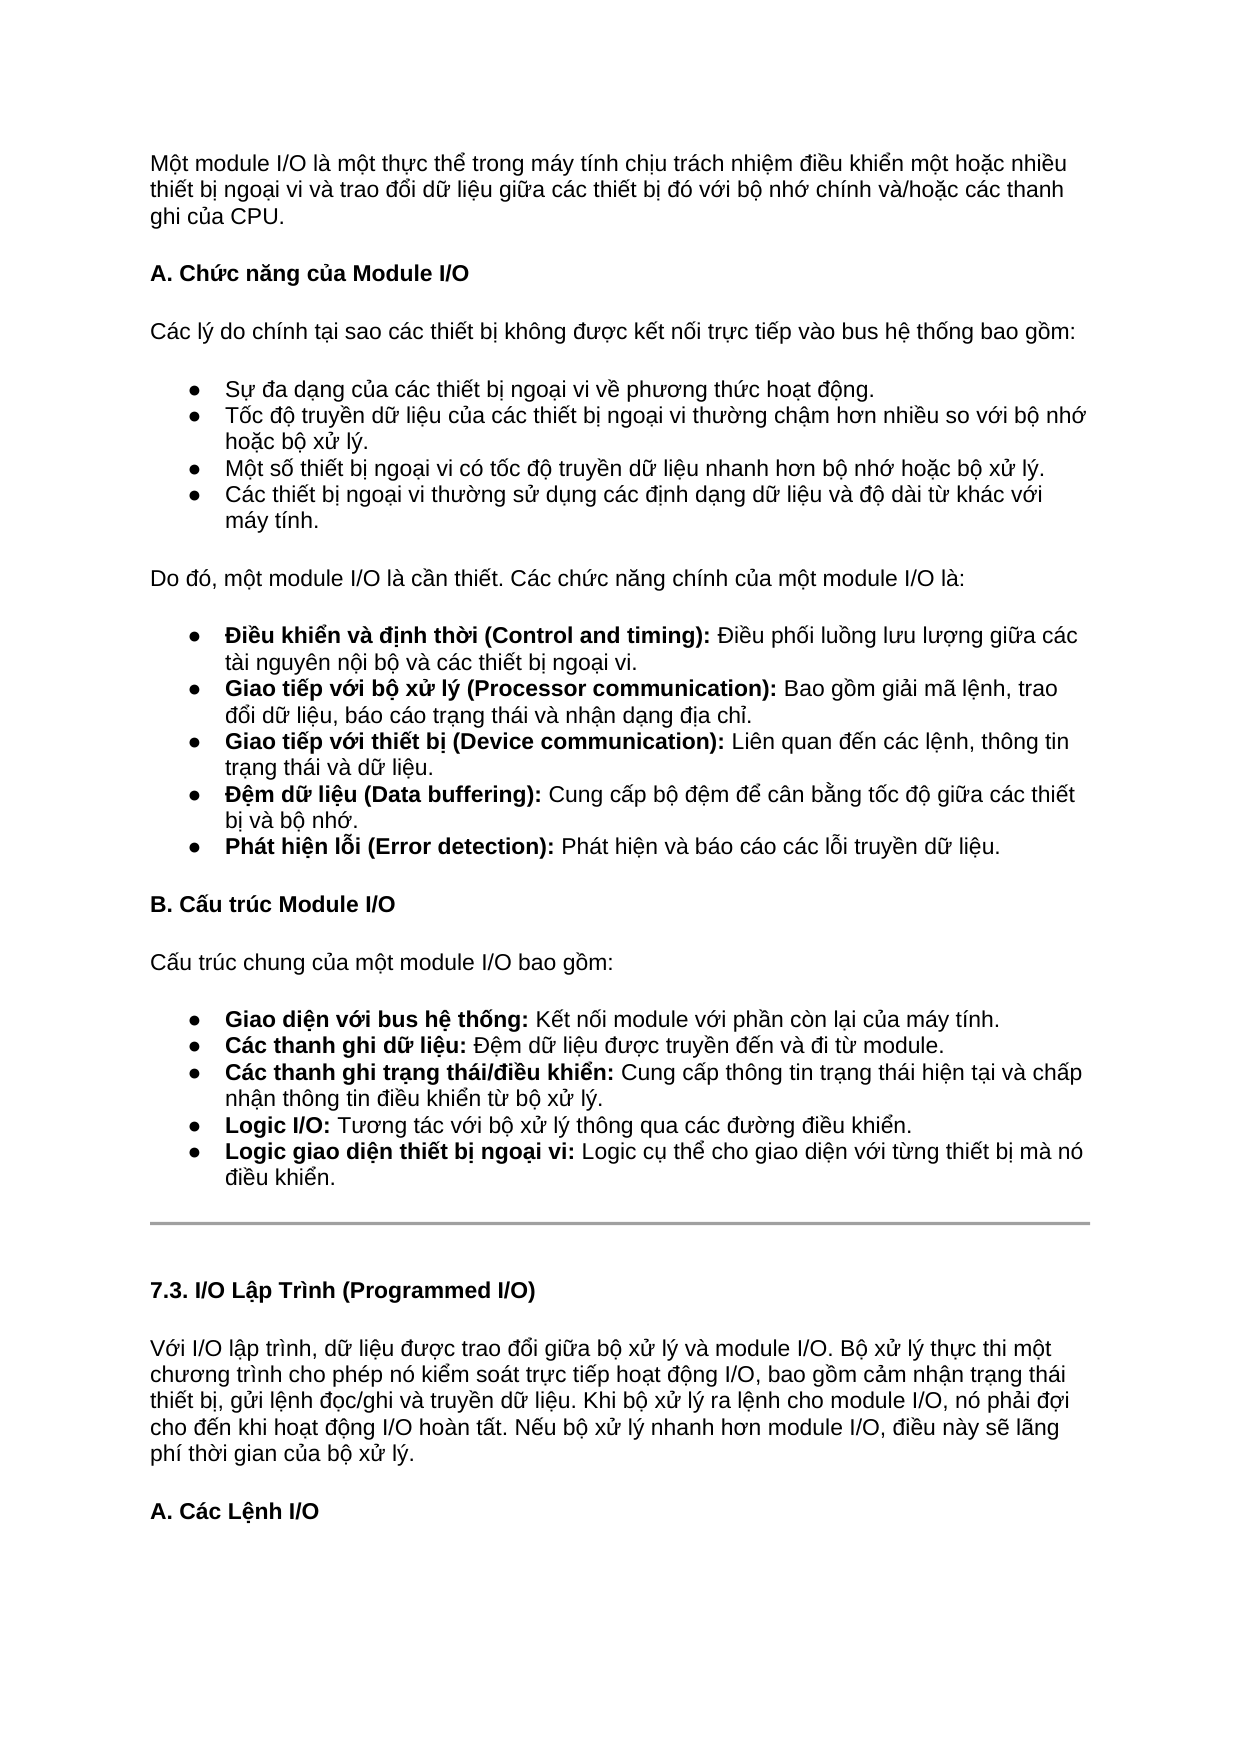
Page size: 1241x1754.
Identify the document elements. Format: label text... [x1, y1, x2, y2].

text B. Cấu trúc Module I/O [150, 891, 1090, 917]
list Các thanh ghi dữ liệu: Đệm dữ liệu được truyền đến và đi từ module. [187, 1032, 1090, 1059]
list Giao diện với bus hệ thống: Kết nối module với phần còn lại của máy tính. [187, 1006, 1090, 1032]
text Với I/O lập trình, dữ liệu được trao đổi giữa bộ xử lý và module I/O. Bộ xử lý thực thi một chương trình cho phép nó kiểm soát trực tiếp hoạt động I/O, bao gồm cảm nhận trạng thái thiết bị, gửi lệnh đọc/ghi và truyền dữ liệu. Khi bộ xử lý ra lệnh cho module I/O, nó phải đợi cho đến khi hoạt động I/O hoàn tất. Nếu bộ xử lý nhanh hơn module I/O, điều này sẽ lãng phí thời gian của bộ xử lý. [150, 1335, 1090, 1466]
subtitle 7.3. I/O Lập Trình (Programmed I/O) [150, 1277, 1090, 1303]
list Các thanh ghi trạng thái/điều khiển: Cung cấp thông tin trạng thái hiện tại và chấp nhận thông tin điều khiển từ bộ xử lý. [187, 1059, 1090, 1112]
list Giao tiếp với thiết bị (Device communication): Liên quan đến các lệnh, thông tin trạng thái và dữ liệu. [187, 728, 1090, 781]
list Đệm dữ liệu (Data buffering): Cung cấp bộ đệm để cân bằng tốc độ giữa các thiết bị và bộ nhớ. [187, 781, 1090, 833]
text Một module I/O là một thực thể trong máy tính chịu trách nhiệm điều khiển một hoặc nhiều thiết bị ngoại vi và trao đổi dữ liệu giữa các thiết bị đó với bộ nhớ chính và/hoặc các thanh ghi của CPU. [150, 150, 1090, 229]
list Sự đa dạng của các thiết bị ngoại vi về phương thức hoạt động. [187, 376, 1090, 402]
list Logic I/O: Tương tác với bộ xử lý thông qua các đường điều khiển. [187, 1112, 1090, 1138]
text Do đó, một module I/O là cần thiết. Các chức năng chính của một module I/O là: [150, 565, 1090, 591]
list Các thiết bị ngoại vi thường sử dụng các định dạng dữ liệu và độ dài từ khác với máy tính. [187, 481, 1090, 534]
list Logic giao diện thiết bị ngoại vi: Logic cụ thể cho giao diện với từng thiết bị mà nó điều khiển. [187, 1138, 1090, 1191]
text A. Các Lệnh I/O [150, 1498, 1090, 1524]
text Cấu trúc chung của một module I/O bao gồm: [150, 948, 1090, 975]
text Các lý do chính tại sao các thiết bị không được kết nối trực tiếp vào bus hệ thống bao gồm: [150, 318, 1090, 344]
list Phát hiện lỗi (Error detection): Phát hiện và báo cáo các lỗi truyền dữ liệu. [187, 833, 1090, 860]
text A. Chức năng của Module I/O [150, 260, 1090, 287]
list Tốc độ truyền dữ liệu của các thiết bị ngoại vi thường chậm hơn nhiều so với bộ nhớ hoặc bộ xử lý. [187, 402, 1090, 454]
list Giao tiếp với bộ xử lý (Processor communication): Bao gồm giải mã lệnh, trao đổi dữ liệu, báo cáo trạng thái và nhận dạng địa chỉ. [187, 675, 1090, 728]
list Một số thiết bị ngoại vi có tốc độ truyền dữ liệu nhanh hơn bộ nhớ hoặc bộ xử lý. [187, 454, 1090, 481]
list Điều khiển và định thời (Control and timing): Điều phối luồng lưu lượng giữa các tài nguyên nội bộ và các thiết bị ngoại vi. [187, 622, 1090, 675]
